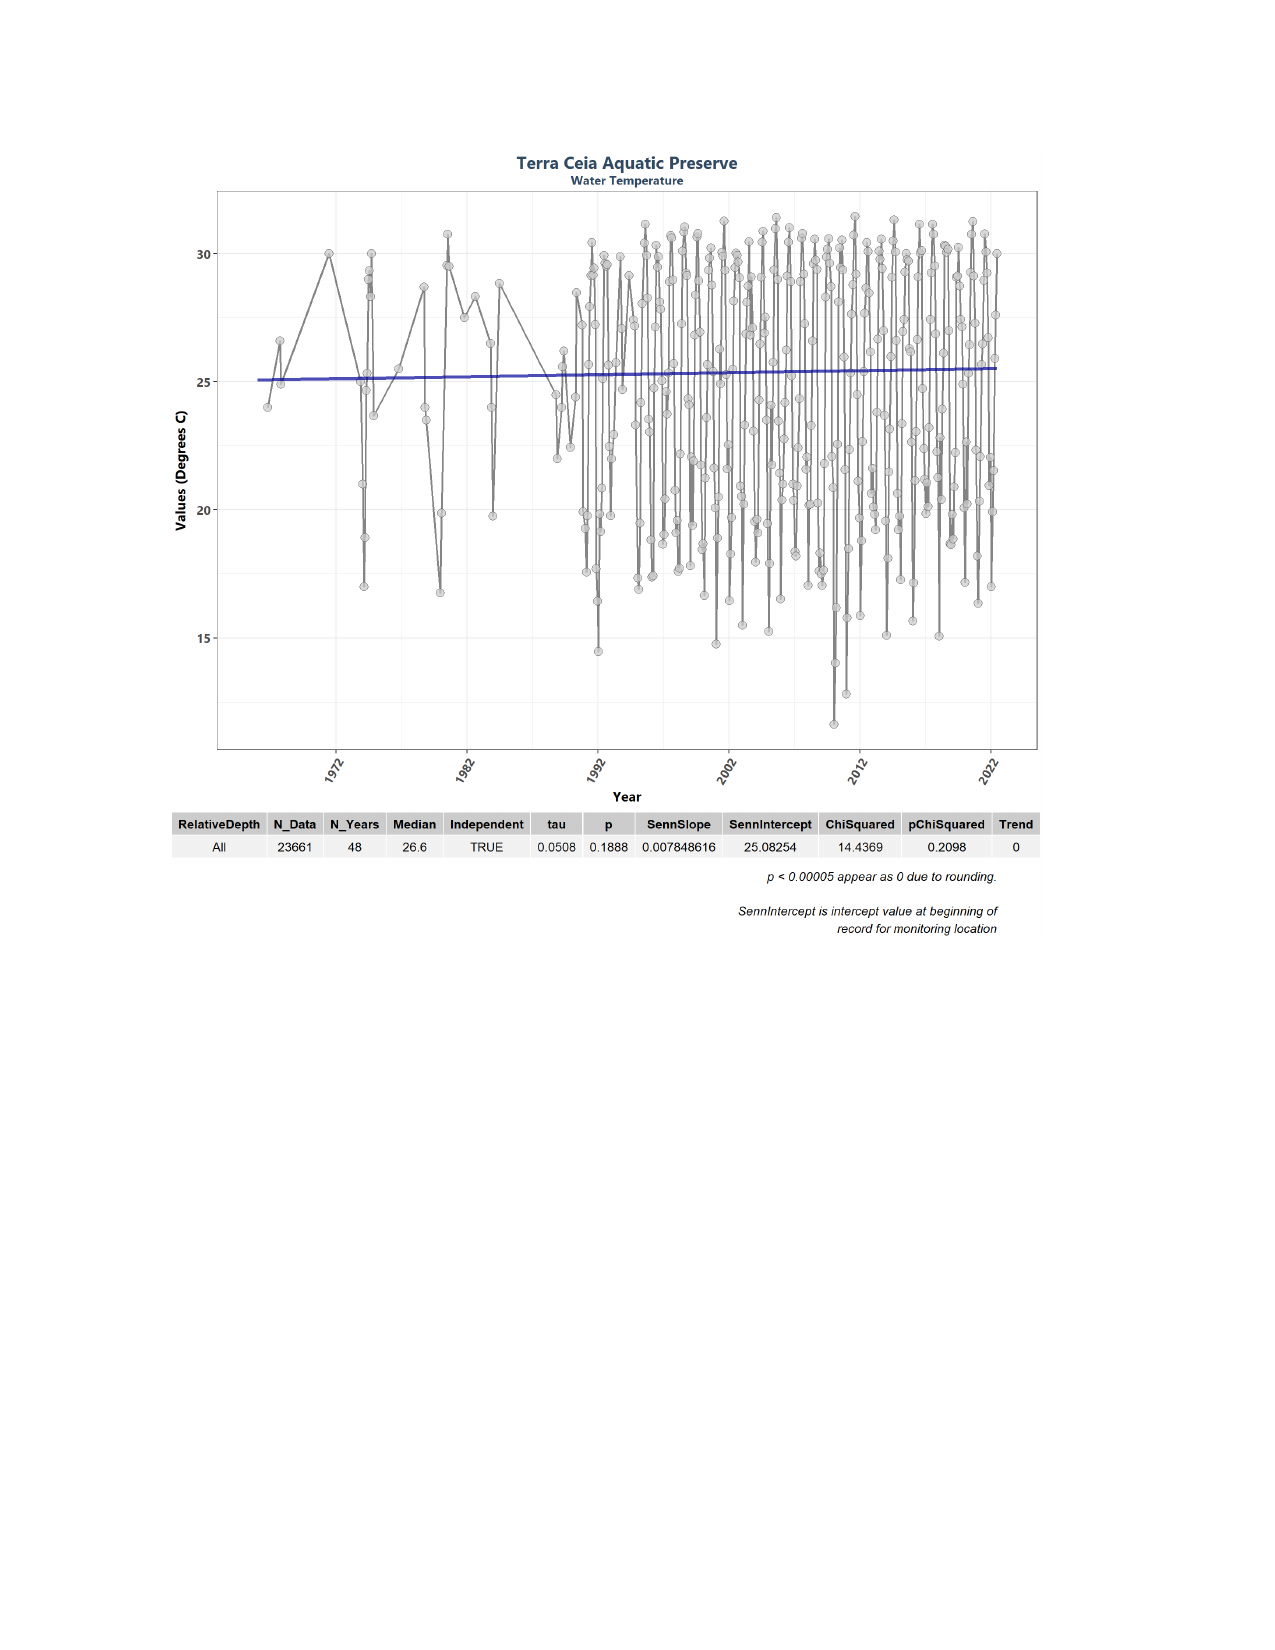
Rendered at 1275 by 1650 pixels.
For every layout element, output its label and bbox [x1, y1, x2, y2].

picture [168, 150, 1044, 938]
